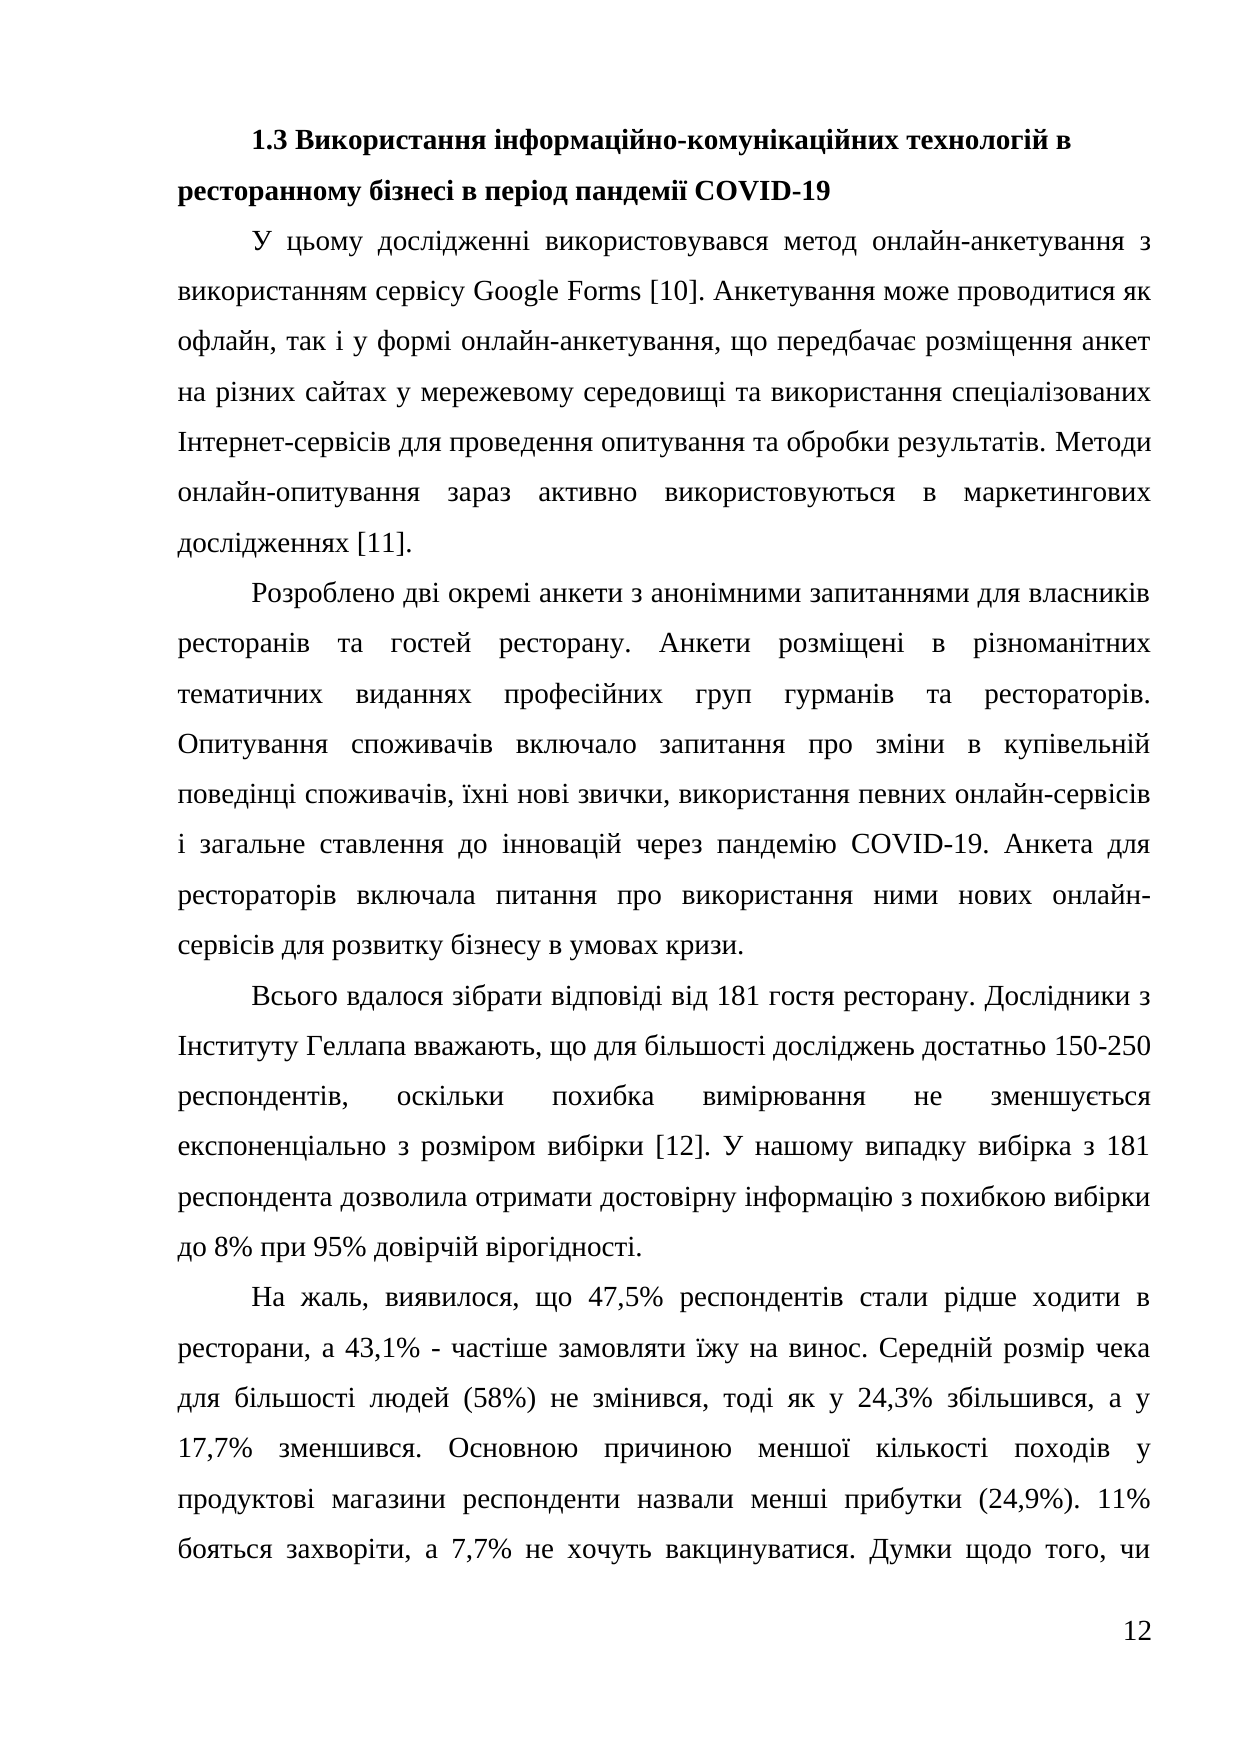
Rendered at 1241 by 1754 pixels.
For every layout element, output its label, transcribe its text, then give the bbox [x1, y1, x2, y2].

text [177, 1279, 1152, 1564]
text У цьому дослідженні використовувався метод онлайн-анкетування з використанням сервісу Google Forms [10]. Анкетування може проводитися як офлайн, так і у формі онлайн-анкетування, що передбачає розміщення анкет на різних сайтах у мережевому середовищі та використання спеціалізованих Інтернет-сервісів для проведення опитування та обробки результатів. Методи онлайн-опитування зараз активно використовуються в маркетингових дослідженнях [11]. [177, 223, 1152, 558]
text Всього вдалося зібрати відповіді від 181 гостя ресторану. Дослідники з Інституту Геллапа вважають, що для більшості досліджень достатньо 150-250 респондентів, оскільки похибка вимірювання не зменшується експоненціально з розміром вибірки [12]. У нашому випадку вибірка з 181 респондента дозволила отримати достовірну інформацію з похибкою вибірки до 8% при 95% довірчій вірогідності. [177, 978, 1152, 1263]
text Розроблено дві окремі анкети з анонімними запитаннями для власників ресторанів та гостей ресторану. Анкети розміщені в різноманітних тематичних виданнях професійних груп гурманів та рестораторів. Опитування споживачів включало запитання про зміни в купівельній поведінці споживачів, їхні нові звички, використання певних онлайн-сервісів і загальне ставлення до інновацій через пандемію COVID-19. Анкета для рестораторів включала питання про використання ними нових онлайн-сервісів для розвитку бізнесу в умовах кризи. [177, 575, 1152, 961]
subtitle 1.3 Використання інформаційно-комунікаційних технологій в ресторанному бізнесі в період пандемії COVID-19 [177, 122, 1152, 206]
